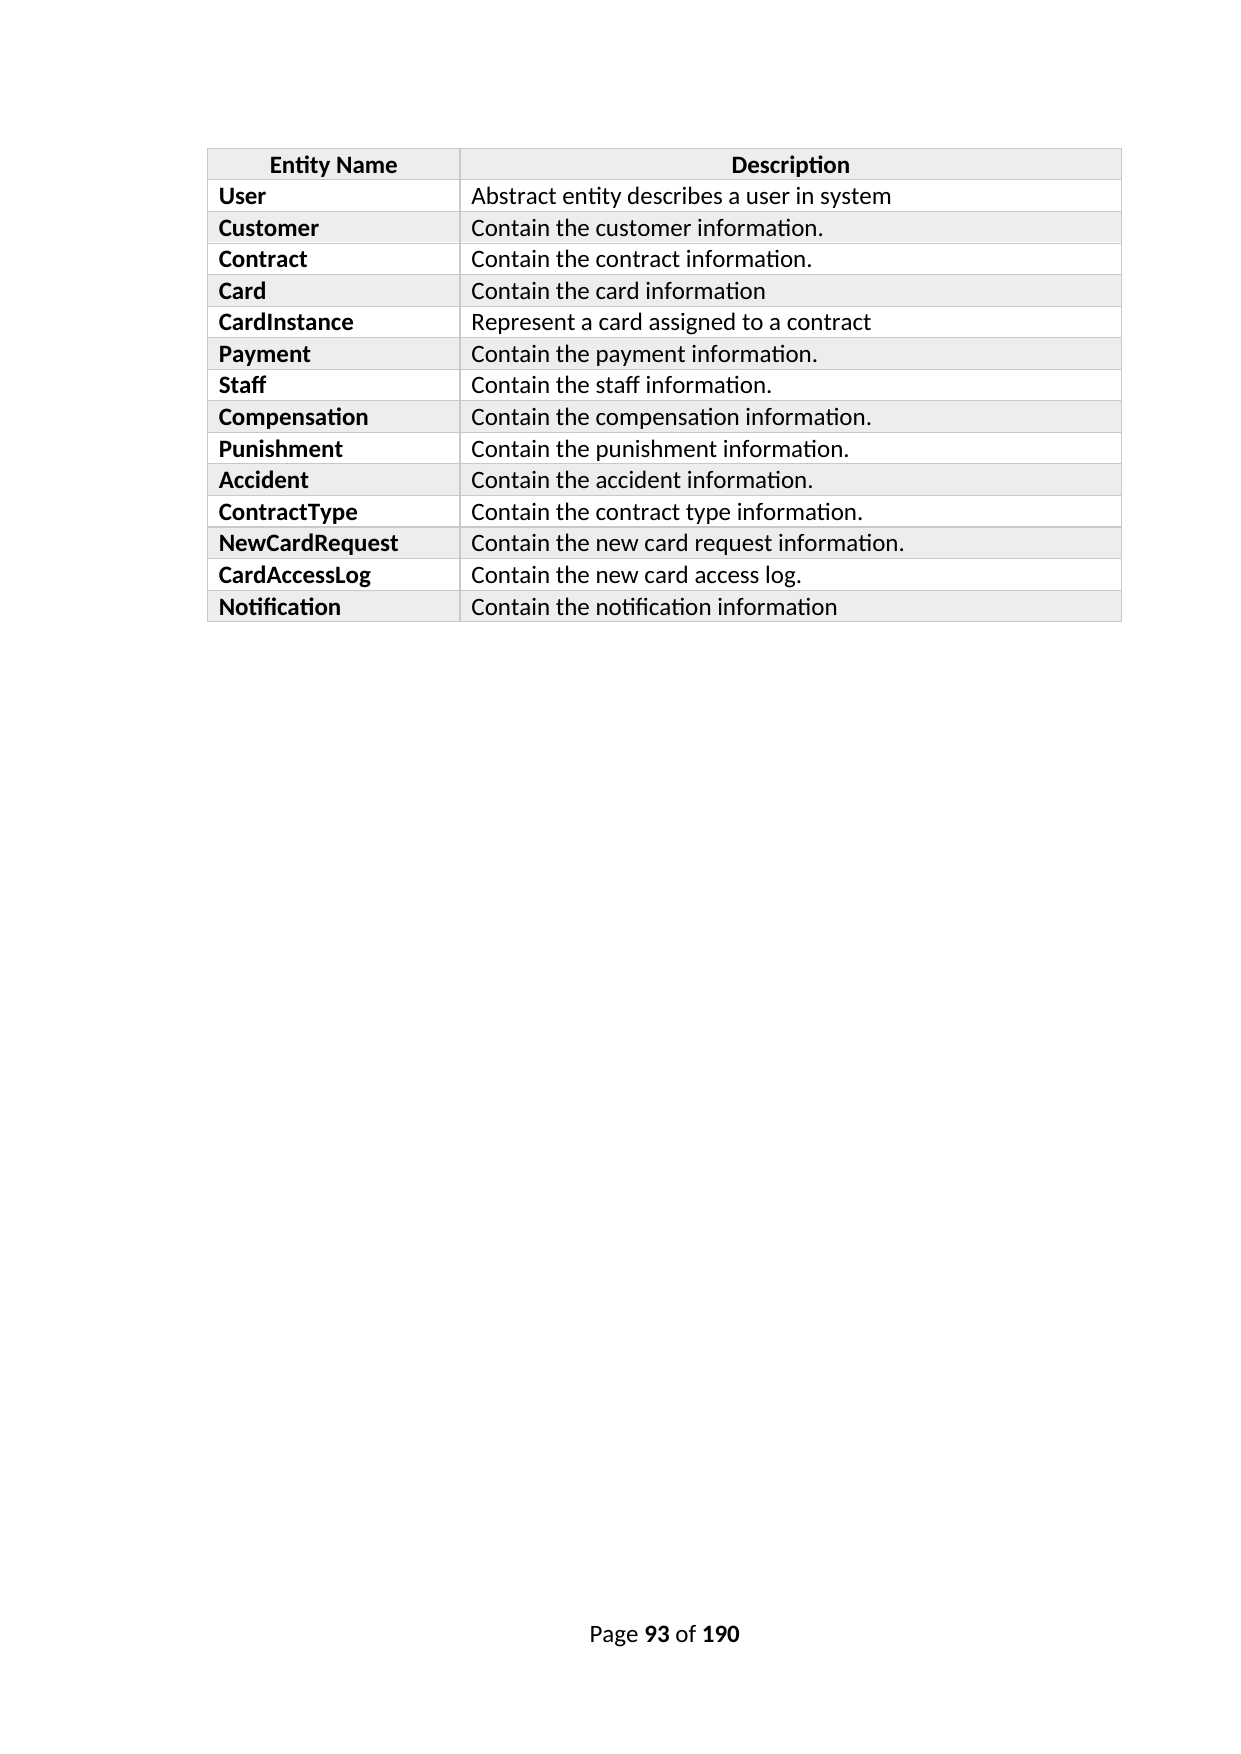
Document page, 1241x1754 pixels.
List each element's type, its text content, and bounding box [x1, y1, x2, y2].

table_cell CardInstance [208, 307, 459, 337]
table_cell Contract [208, 244, 459, 274]
table_cell Customer [208, 212, 459, 242]
table_cell Contain the contract information. [461, 244, 1121, 274]
table_cell User [208, 180, 459, 211]
table_cell Notification [208, 591, 459, 621]
table_cell Contain the customer information. [461, 212, 1121, 242]
table_cell Contain the accident information. [461, 464, 1121, 495]
table_cell Description [461, 149, 1121, 179]
table_cell Contain the card information [461, 275, 1121, 306]
table_cell Accident [208, 464, 459, 495]
table_cell ContractType [208, 496, 459, 526]
table_cell Payment [208, 338, 459, 369]
table_cell Contain the notification information [461, 591, 1121, 621]
table_cell Contain the compensation information. [461, 401, 1121, 432]
table_cell Entity Name [208, 149, 459, 179]
table_cell Punishment [208, 433, 459, 463]
table_cell Abstract entity describes a user in system [461, 180, 1121, 211]
table_cell Contain the new card request information. [461, 528, 1121, 558]
table_cell Contain the staff information. [461, 370, 1121, 400]
table_cell Card [208, 275, 459, 306]
table_cell NewCardRequest [208, 528, 459, 558]
table_cell Contain the punishment information. [461, 433, 1121, 463]
table_cell Staff [208, 370, 459, 400]
table_cell Contain the contract type information. [461, 496, 1121, 526]
table_cell Compensation [208, 401, 459, 432]
table_cell Represent a card assigned to a contract [461, 307, 1121, 337]
table_cell CardAccessLog [208, 559, 459, 589]
table_cell Contain the payment information. [461, 338, 1121, 369]
table_cell Contain the new card access log. [461, 559, 1121, 589]
